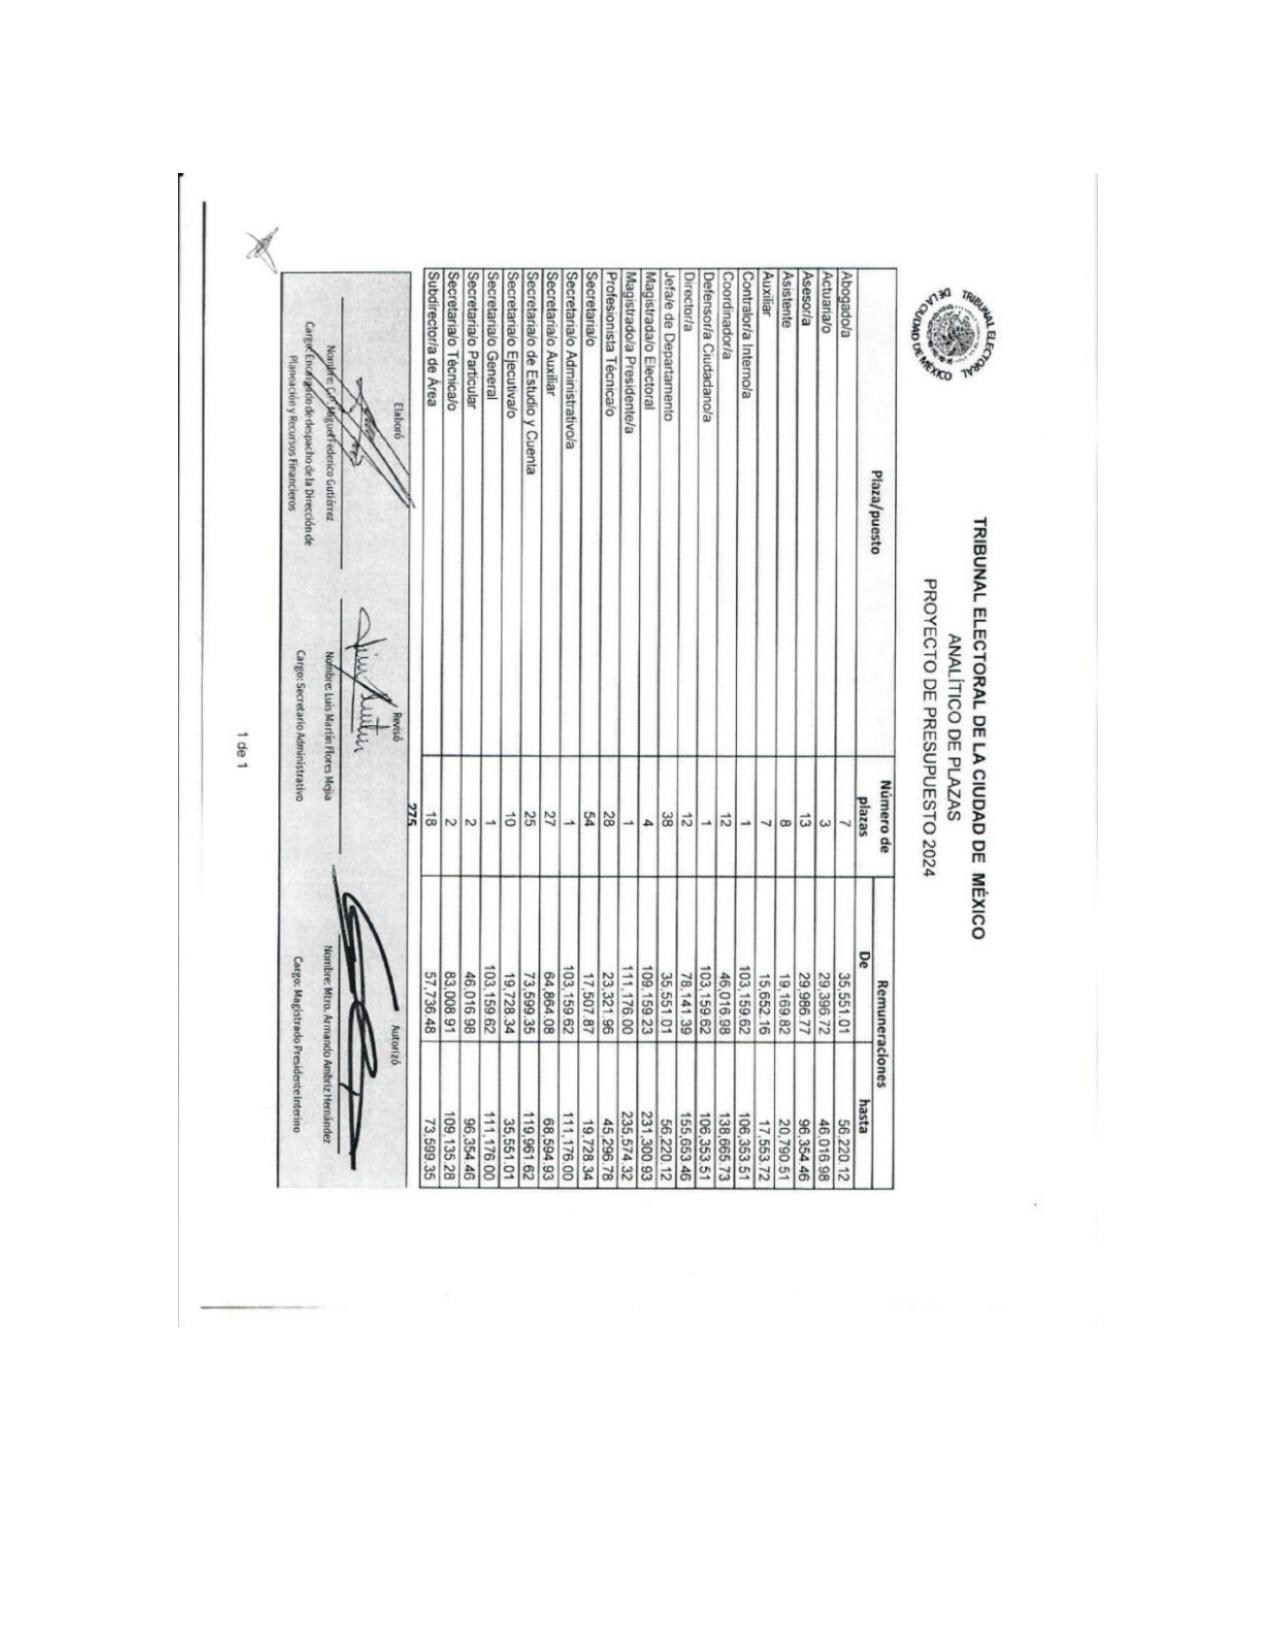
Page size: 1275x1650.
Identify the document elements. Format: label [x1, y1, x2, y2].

picture [178, 174, 1098, 1327]
